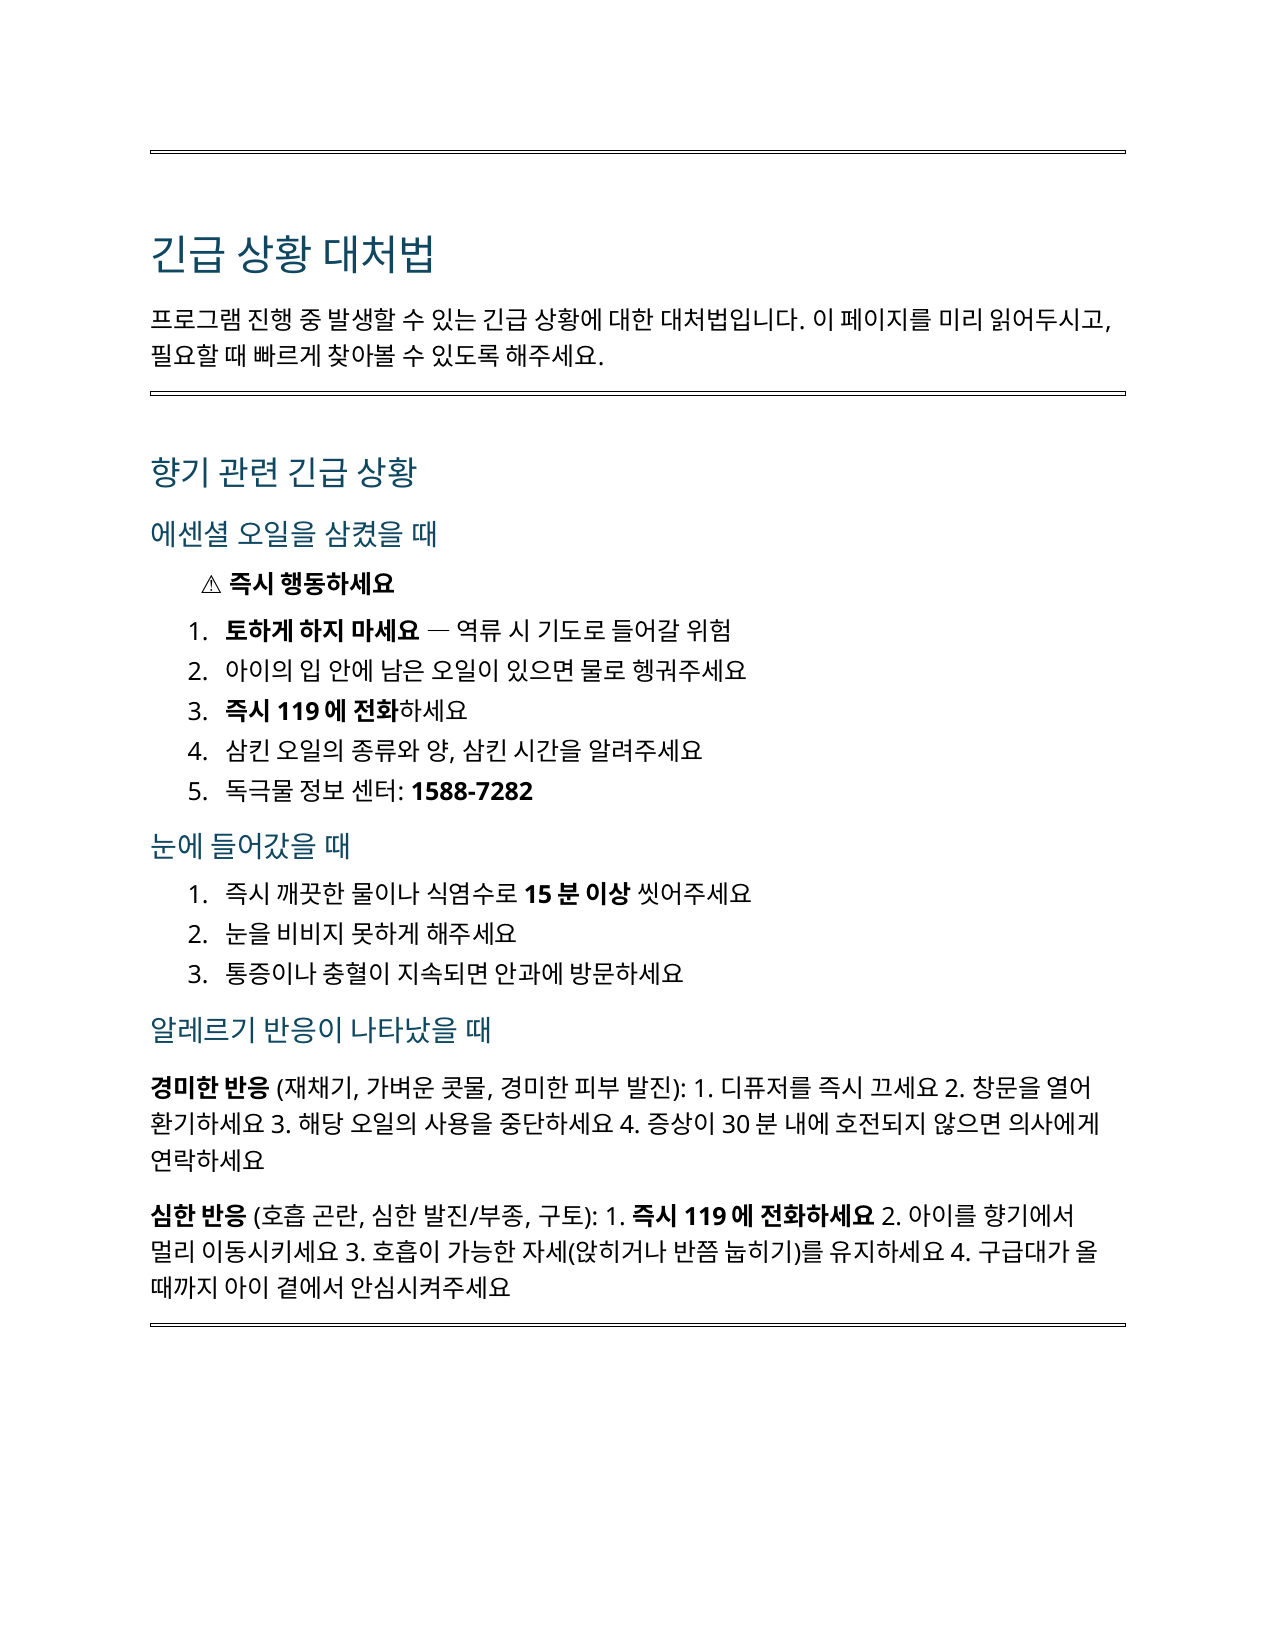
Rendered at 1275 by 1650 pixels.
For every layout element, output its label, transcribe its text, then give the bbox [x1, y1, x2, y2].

subtitle 알레르기 반응이 나타났을 때 [150, 1007, 1125, 1050]
subtitle 긴급 상황 대처법 [150, 222, 1125, 282]
subtitle 향기 관련 긴급 상황 [150, 447, 1125, 495]
text 프로그램 진행 중 발생할 수 있는 긴급 상황에 대한 대처법입니다. 이 페이지를 미리 읽어두시고, 필요할 때 빠르게 찾아볼 수 있도록 해주세요. [150, 301, 1125, 373]
subtitle 눈에 들어갔을 때 [150, 824, 1125, 866]
subtitle 에센셜 오일을 삼켰을 때 [150, 512, 1125, 554]
text ⚠️ 즉시 행동하세요 [200, 564, 1075, 601]
list 즉시 깨끗한 물이나 식염수로 15분 이상 씻어주세요 [187, 874, 1125, 911]
text 경미한 반응 (재채기, 가벼운 콧물, 경미한 피부 발진): 1. 디퓨저를 즉시 끄세요 2. 창문을 열어 환기하세요 3. 해당 오일의 사용을 중단하세요 4. 증상이 30분 내에 호전되지 않으면 의사에게 연락하세요 [150, 1068, 1125, 1177]
text 심한 반응 (호흡 곤란, 심한 발진/부종, 구토): 1. 즉시 119에 전화하세요 2. 아이를 향기에서 멀리 이동시키세요 3. 호흡이 가능한 자세(앉히거나 반쯤 눕히기)를 유지하세요 4. 구급대가 올 때까지 아이 곁에서 안심시켜주세요 [150, 1196, 1125, 1305]
list 아이의 입 안에 남은 오일이 있으면 물로 헹궈주세요 [187, 651, 1125, 687]
list 눈을 비비지 못하게 해주세요 [187, 914, 1125, 951]
list 통증이나 충혈이 지속되면 안과에 방문하세요 [187, 954, 1125, 991]
list 독극물 정보 센터: 1588-7282 [187, 771, 1125, 807]
list 즉시 119에 전화하세요 [187, 691, 1125, 727]
list 삼킨 오일의 종류와 양, 삼킨 시간을 알려주세요 [187, 731, 1125, 767]
list 토하게 하지 마세요 — 역류 시 기도로 들어갈 위험 [187, 611, 1125, 647]
